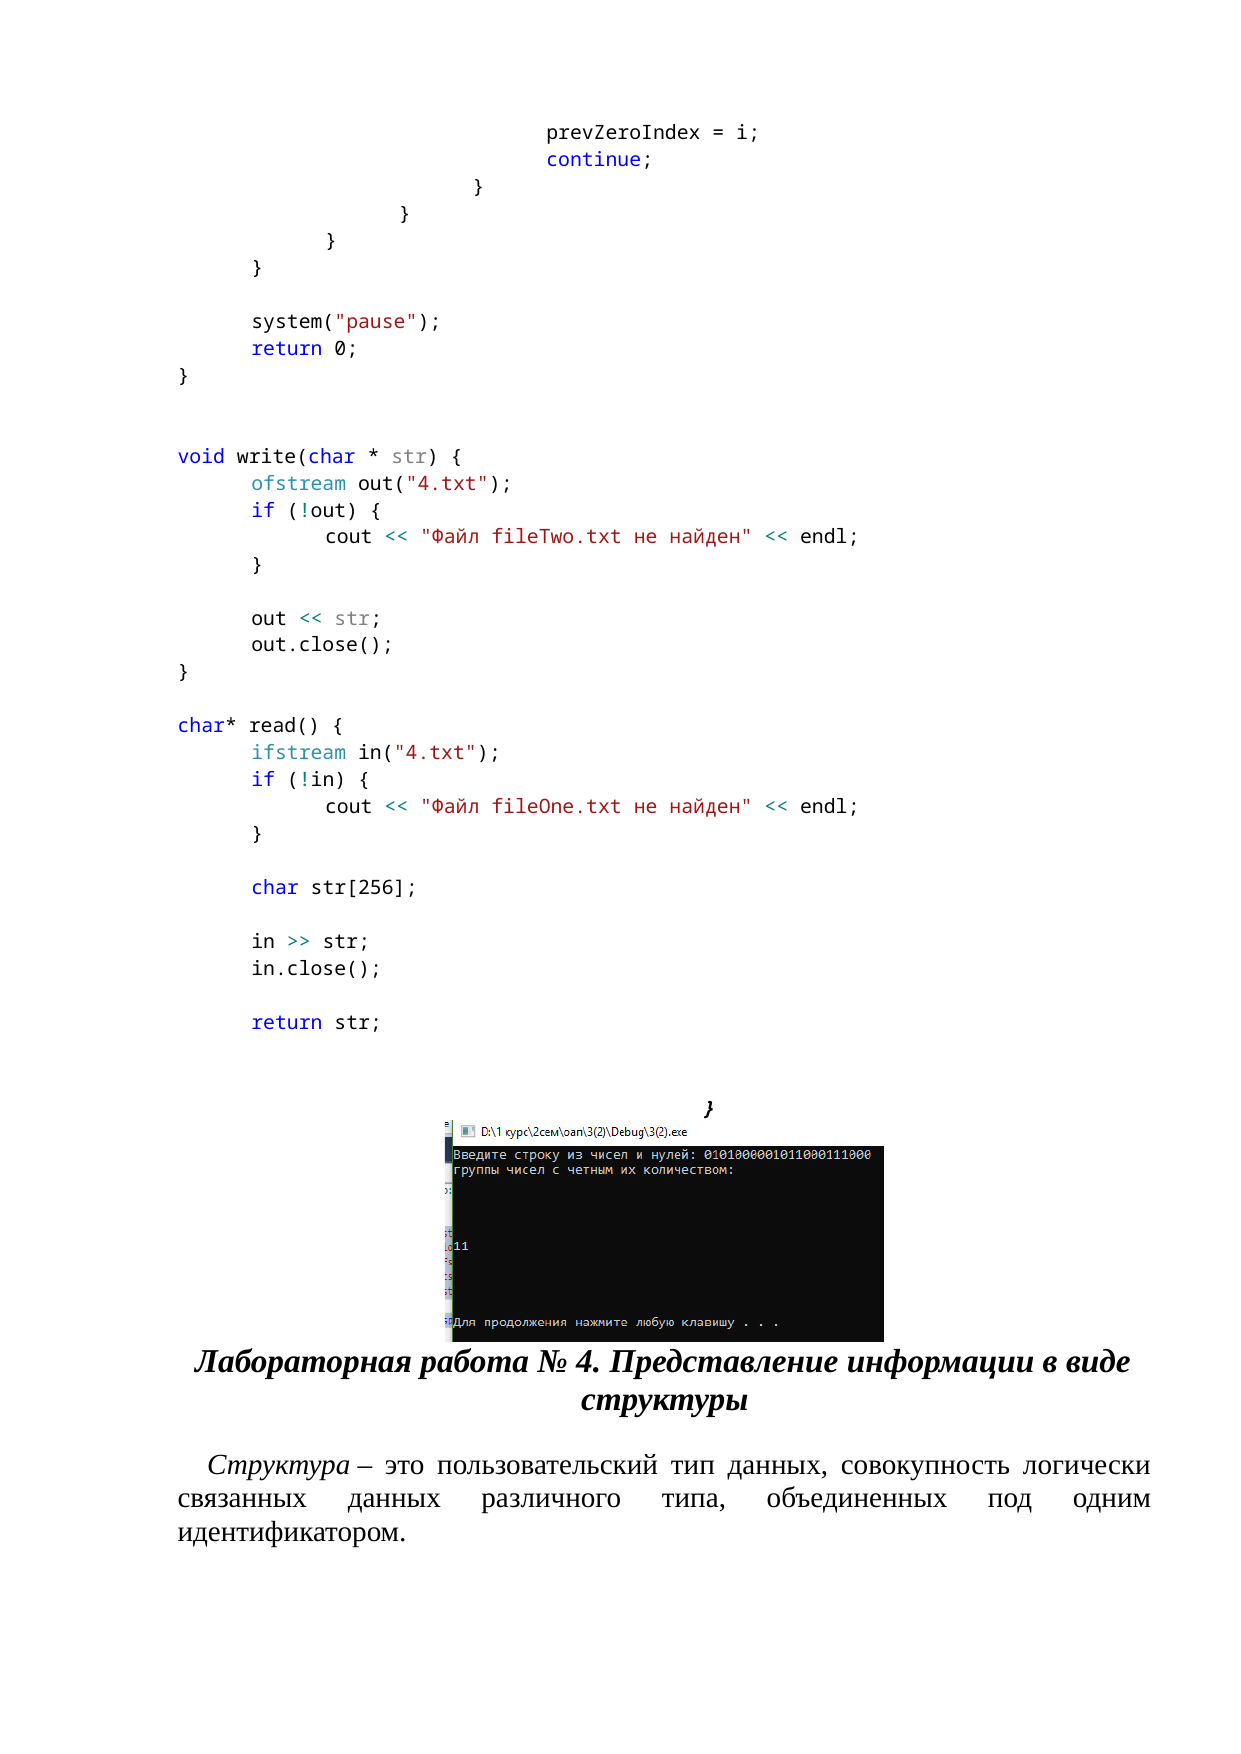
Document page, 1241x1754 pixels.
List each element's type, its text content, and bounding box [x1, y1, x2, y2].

text char str[256]; [177, 873, 1152, 901]
text } [177, 253, 1152, 280]
text continue; [177, 145, 1152, 172]
text void write(char * str) { [177, 442, 1152, 469]
text } [177, 361, 1152, 388]
text ofstream out("4.txt"); [177, 469, 1152, 496]
text cout << "Файл fileTwo.txt не найден" << endl; [177, 523, 1152, 550]
text } [177, 819, 1152, 847]
text return str; [177, 1008, 1152, 1035]
text char* read() { [177, 712, 1152, 739]
picture [444, 1120, 884, 1342]
text ifstream in("4.txt"); [177, 739, 1152, 766]
text } [177, 550, 1152, 577]
text Структура – это пользовательский тип данных, совокупность логически связанных данных различного типа, объединенных под одним идентификатором. [177, 1447, 1152, 1548]
text prevZeroIndex = i; [177, 118, 1152, 145]
text cout << "Файл fileOne.txt не найден" << endl; [177, 793, 1152, 819]
text out.close(); [177, 631, 1152, 658]
text } [177, 658, 1152, 685]
text } [177, 199, 1152, 226]
text } [177, 172, 1152, 199]
text return 0; [177, 334, 1152, 361]
text in >> str; [177, 927, 1152, 954]
text in.close(); [177, 954, 1152, 981]
text out << str; [177, 604, 1152, 631]
text system("pause"); [177, 307, 1152, 334]
text if (!in) { [177, 766, 1152, 793]
text } [177, 226, 1152, 253]
text if (!out) { [177, 496, 1152, 523]
